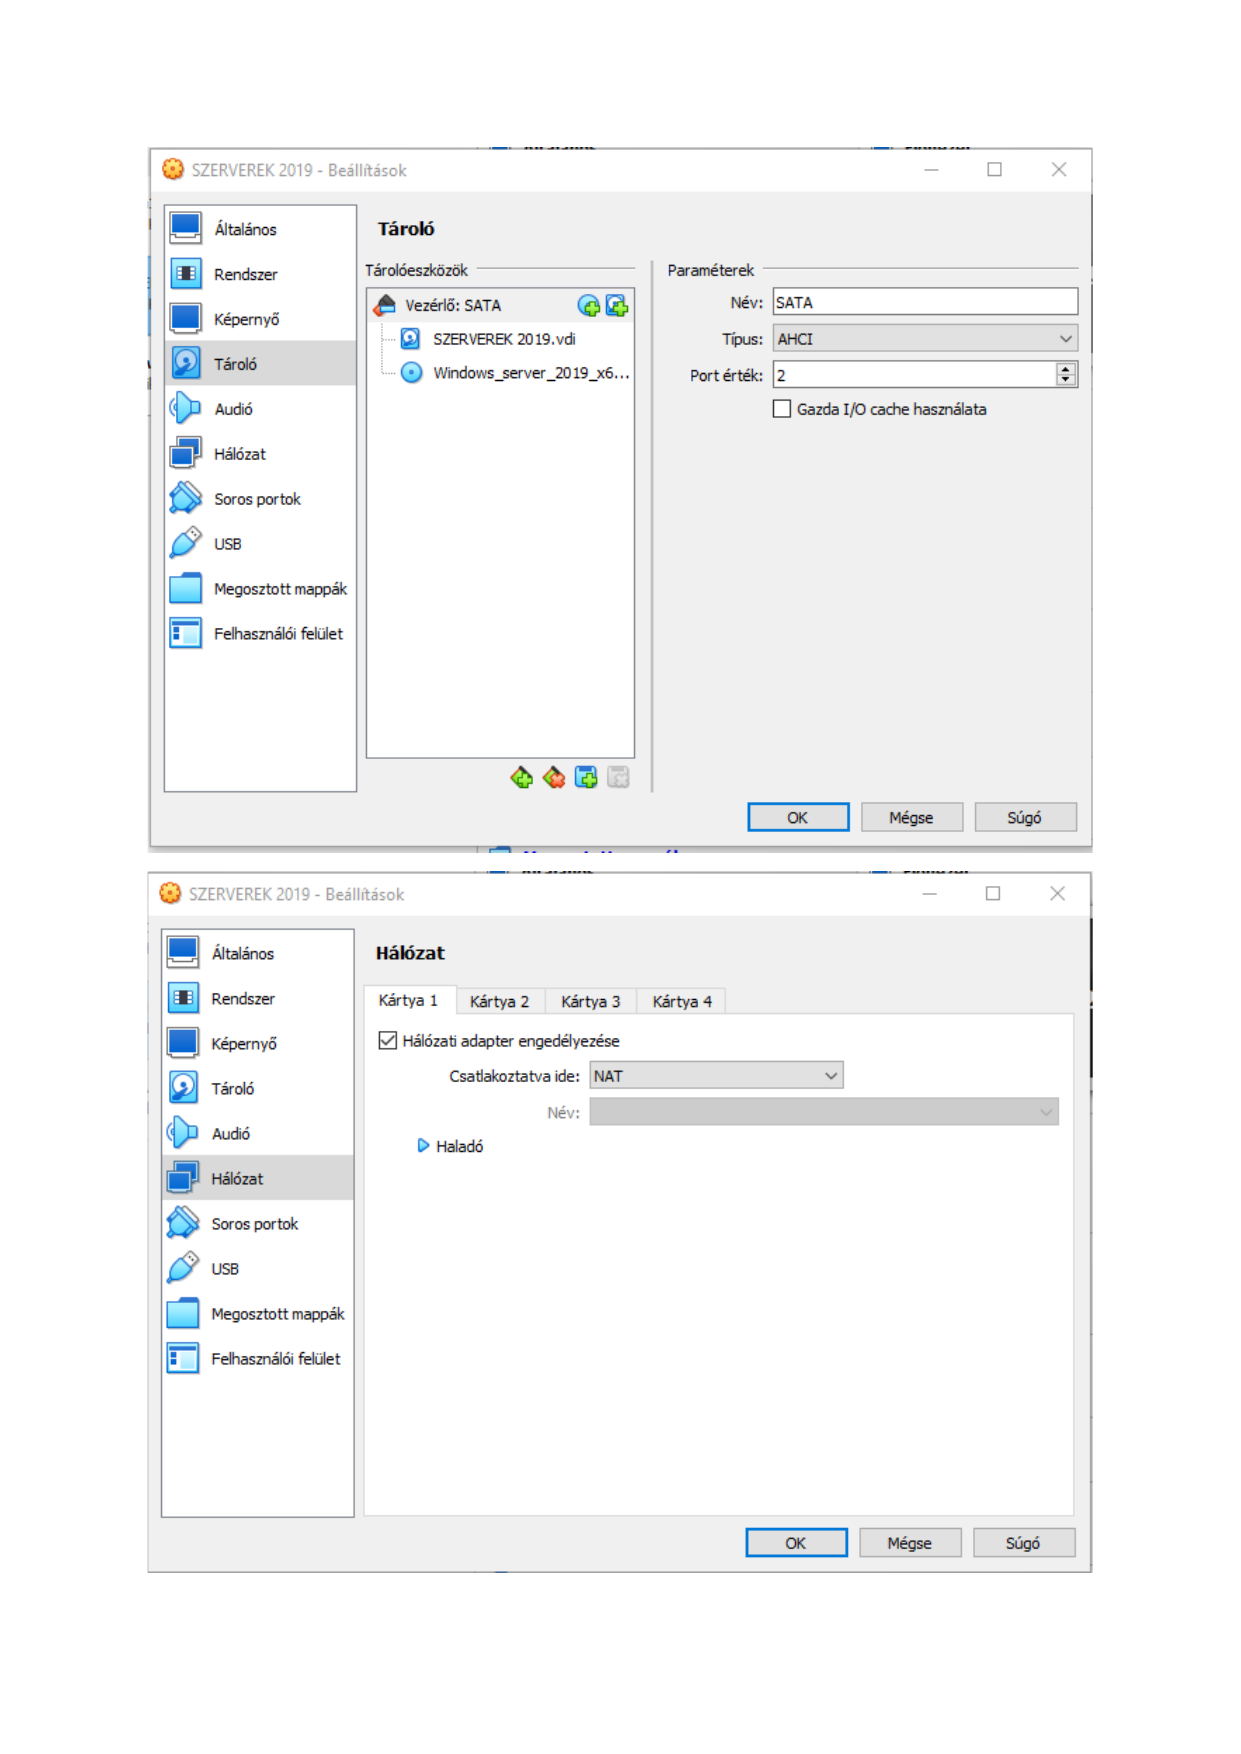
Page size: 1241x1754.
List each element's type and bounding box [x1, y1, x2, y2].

picture [147, 147, 1093, 853]
picture [147, 871, 1093, 1573]
